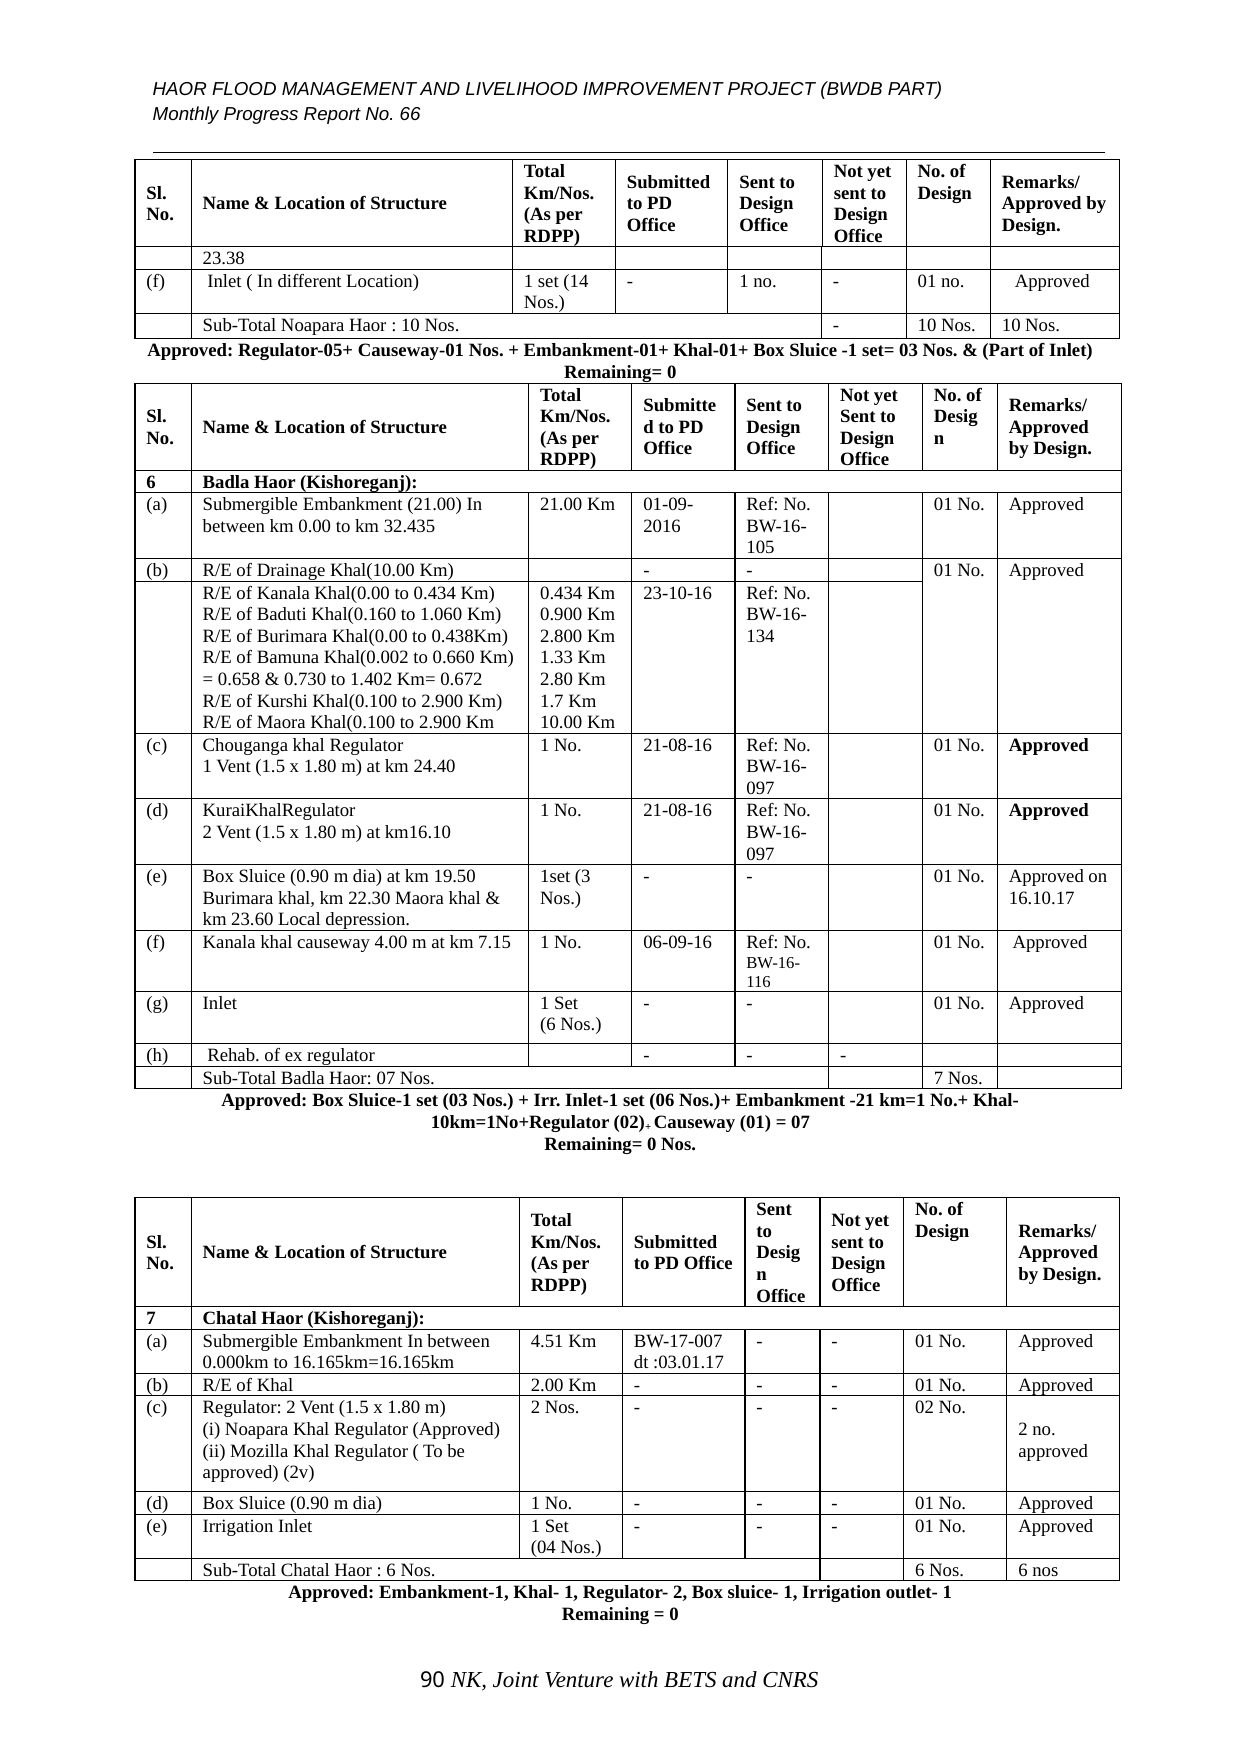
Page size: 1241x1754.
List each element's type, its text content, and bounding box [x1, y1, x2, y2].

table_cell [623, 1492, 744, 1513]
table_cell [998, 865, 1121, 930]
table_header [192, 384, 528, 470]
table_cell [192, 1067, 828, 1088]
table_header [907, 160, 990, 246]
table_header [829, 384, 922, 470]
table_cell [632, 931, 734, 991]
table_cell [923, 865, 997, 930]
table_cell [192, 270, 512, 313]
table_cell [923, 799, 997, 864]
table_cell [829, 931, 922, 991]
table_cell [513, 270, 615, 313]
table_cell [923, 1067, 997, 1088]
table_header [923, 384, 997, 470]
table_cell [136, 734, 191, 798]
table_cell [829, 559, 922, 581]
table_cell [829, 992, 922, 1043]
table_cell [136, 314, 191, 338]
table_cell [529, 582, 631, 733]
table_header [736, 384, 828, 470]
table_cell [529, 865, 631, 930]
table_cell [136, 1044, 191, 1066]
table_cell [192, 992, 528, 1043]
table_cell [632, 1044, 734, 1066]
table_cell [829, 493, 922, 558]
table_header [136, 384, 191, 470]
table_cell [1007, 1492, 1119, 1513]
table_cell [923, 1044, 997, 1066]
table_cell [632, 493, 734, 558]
text Approved: Box Sluice-1 set (03 Nos.) + Irr. Inlet-1 set (06 Nos.)+ Embankment -21 km=1 No.+ Khal-10km=1No+Regulator (02)+ Causeway (01) = 07 Remaining= 0 Nos. [135, 1089, 1105, 1154]
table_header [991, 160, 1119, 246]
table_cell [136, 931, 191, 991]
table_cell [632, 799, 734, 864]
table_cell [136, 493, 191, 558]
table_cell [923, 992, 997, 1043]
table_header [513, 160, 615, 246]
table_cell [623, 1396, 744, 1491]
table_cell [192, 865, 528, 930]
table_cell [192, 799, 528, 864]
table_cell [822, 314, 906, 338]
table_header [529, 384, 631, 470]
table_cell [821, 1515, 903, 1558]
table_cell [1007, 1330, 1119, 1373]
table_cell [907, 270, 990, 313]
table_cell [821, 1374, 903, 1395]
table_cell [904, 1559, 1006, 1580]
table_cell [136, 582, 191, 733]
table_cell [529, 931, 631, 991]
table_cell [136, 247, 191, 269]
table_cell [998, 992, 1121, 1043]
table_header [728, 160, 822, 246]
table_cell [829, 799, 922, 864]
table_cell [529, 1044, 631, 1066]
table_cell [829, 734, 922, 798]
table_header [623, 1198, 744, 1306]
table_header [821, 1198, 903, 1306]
text Remaining = 0 [135, 1603, 1105, 1624]
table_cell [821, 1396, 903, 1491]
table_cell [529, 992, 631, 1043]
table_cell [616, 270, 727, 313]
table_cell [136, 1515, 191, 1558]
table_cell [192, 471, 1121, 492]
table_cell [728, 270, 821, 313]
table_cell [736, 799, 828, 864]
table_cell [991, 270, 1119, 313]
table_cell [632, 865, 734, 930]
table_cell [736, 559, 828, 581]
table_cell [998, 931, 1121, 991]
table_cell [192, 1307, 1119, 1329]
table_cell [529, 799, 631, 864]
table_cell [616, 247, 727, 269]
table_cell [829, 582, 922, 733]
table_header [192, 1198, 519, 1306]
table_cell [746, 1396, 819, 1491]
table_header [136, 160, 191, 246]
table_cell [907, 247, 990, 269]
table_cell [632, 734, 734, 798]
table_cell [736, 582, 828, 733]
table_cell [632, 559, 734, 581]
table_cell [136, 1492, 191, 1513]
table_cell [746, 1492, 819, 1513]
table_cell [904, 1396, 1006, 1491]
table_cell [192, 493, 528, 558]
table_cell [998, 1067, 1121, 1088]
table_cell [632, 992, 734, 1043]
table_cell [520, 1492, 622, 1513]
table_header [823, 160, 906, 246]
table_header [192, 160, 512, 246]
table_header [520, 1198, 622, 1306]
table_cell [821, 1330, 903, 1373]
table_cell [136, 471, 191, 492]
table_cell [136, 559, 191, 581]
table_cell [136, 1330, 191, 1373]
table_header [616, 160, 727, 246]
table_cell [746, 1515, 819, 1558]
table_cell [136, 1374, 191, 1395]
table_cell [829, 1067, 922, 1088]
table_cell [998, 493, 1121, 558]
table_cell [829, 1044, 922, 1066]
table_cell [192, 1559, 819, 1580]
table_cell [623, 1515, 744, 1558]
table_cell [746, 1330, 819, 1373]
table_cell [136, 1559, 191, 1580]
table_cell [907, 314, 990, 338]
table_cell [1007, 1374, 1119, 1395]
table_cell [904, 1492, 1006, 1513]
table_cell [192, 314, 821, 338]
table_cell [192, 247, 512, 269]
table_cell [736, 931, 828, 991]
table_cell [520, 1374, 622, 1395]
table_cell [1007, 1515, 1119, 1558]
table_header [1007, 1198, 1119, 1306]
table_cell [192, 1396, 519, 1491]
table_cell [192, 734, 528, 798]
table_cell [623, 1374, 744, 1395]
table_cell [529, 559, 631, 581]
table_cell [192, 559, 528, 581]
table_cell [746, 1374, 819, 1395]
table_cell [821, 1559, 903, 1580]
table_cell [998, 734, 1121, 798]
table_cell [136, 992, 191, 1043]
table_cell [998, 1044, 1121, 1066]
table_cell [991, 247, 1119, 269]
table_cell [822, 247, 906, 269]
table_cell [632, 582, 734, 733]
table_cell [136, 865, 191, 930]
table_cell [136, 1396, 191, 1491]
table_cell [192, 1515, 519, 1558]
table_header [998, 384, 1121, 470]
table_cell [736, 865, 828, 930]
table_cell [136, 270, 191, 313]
text Approved: Regulator-05+ Causeway-01 Nos. + Embankment-01+ Khal-01+ Box Sluice -1 set= 03 Nos. & (Part of Inlet) Remaining= 0 [135, 339, 1105, 382]
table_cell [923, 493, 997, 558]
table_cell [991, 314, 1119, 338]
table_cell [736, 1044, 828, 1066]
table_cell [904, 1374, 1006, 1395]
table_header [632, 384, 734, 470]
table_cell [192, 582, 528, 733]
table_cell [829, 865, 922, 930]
text Approved: Embankment-1, Khal- 1, Regulator- 2, Box sluice- 1, Irrigation outlet- 1 [135, 1581, 1105, 1603]
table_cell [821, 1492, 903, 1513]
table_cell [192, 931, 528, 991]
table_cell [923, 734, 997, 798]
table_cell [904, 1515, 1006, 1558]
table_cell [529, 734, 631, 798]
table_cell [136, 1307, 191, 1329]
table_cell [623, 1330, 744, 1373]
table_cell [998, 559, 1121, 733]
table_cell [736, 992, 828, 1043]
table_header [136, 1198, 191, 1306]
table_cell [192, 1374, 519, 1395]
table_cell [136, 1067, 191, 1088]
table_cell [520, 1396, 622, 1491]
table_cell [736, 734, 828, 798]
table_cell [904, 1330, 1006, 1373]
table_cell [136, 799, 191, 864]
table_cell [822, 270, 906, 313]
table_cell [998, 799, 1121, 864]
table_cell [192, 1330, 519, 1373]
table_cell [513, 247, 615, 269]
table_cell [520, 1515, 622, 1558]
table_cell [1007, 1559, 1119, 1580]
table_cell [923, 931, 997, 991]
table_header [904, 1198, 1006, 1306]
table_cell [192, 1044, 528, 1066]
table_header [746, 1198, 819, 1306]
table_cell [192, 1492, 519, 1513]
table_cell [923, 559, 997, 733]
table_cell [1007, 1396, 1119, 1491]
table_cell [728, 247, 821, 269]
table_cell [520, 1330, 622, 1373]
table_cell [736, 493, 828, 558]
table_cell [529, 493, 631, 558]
